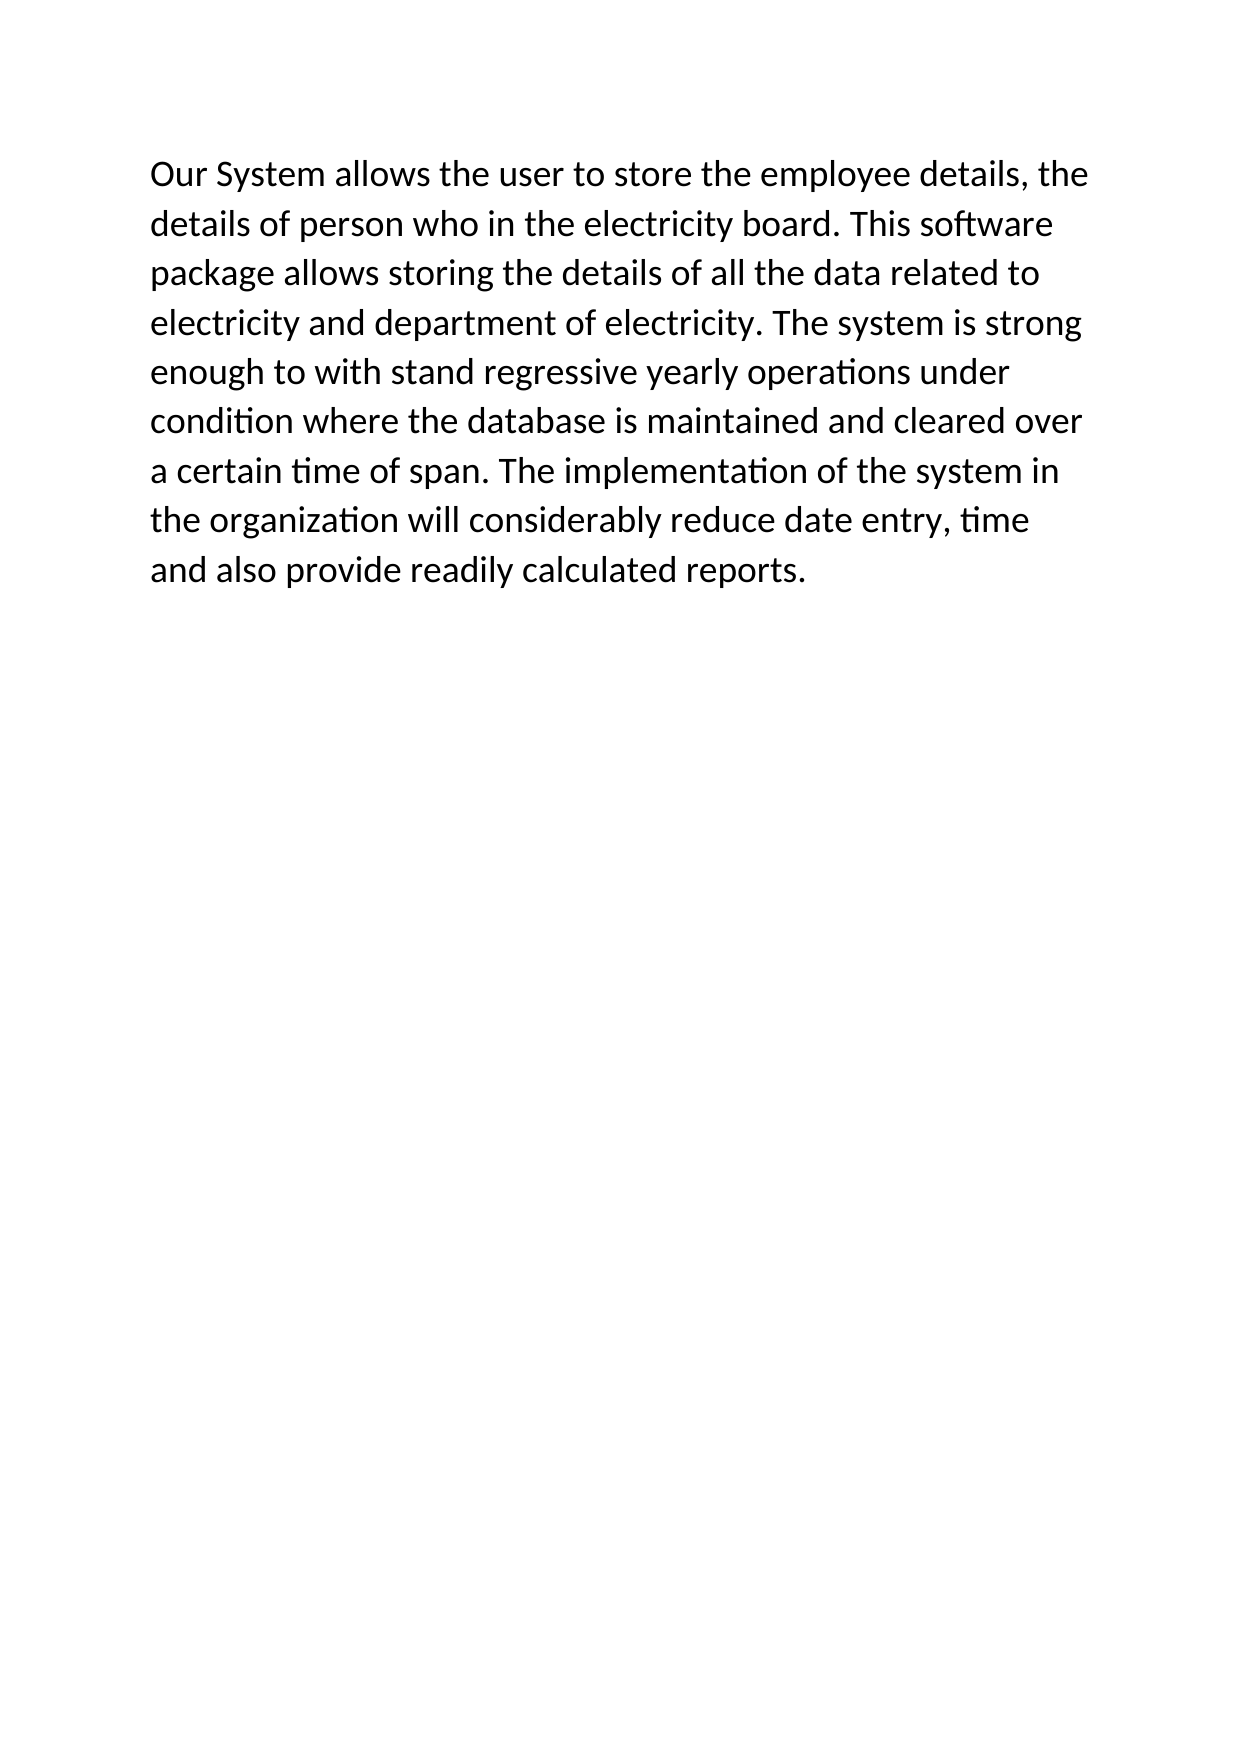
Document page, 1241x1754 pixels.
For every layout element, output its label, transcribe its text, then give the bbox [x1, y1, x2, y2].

text Our System allows the user to store the employee details, the details of person who in the electricity board. This software package allows storing the details of all the data related to electricity and department of electricity. The system is strong enough to with stand regressive yearly operations under condition where the database is maintained and cleared over a certain time of span. The implementation of the system in the organization will considerably reduce date entry, time and also provide readily calculated reports. [150, 150, 1090, 592]
